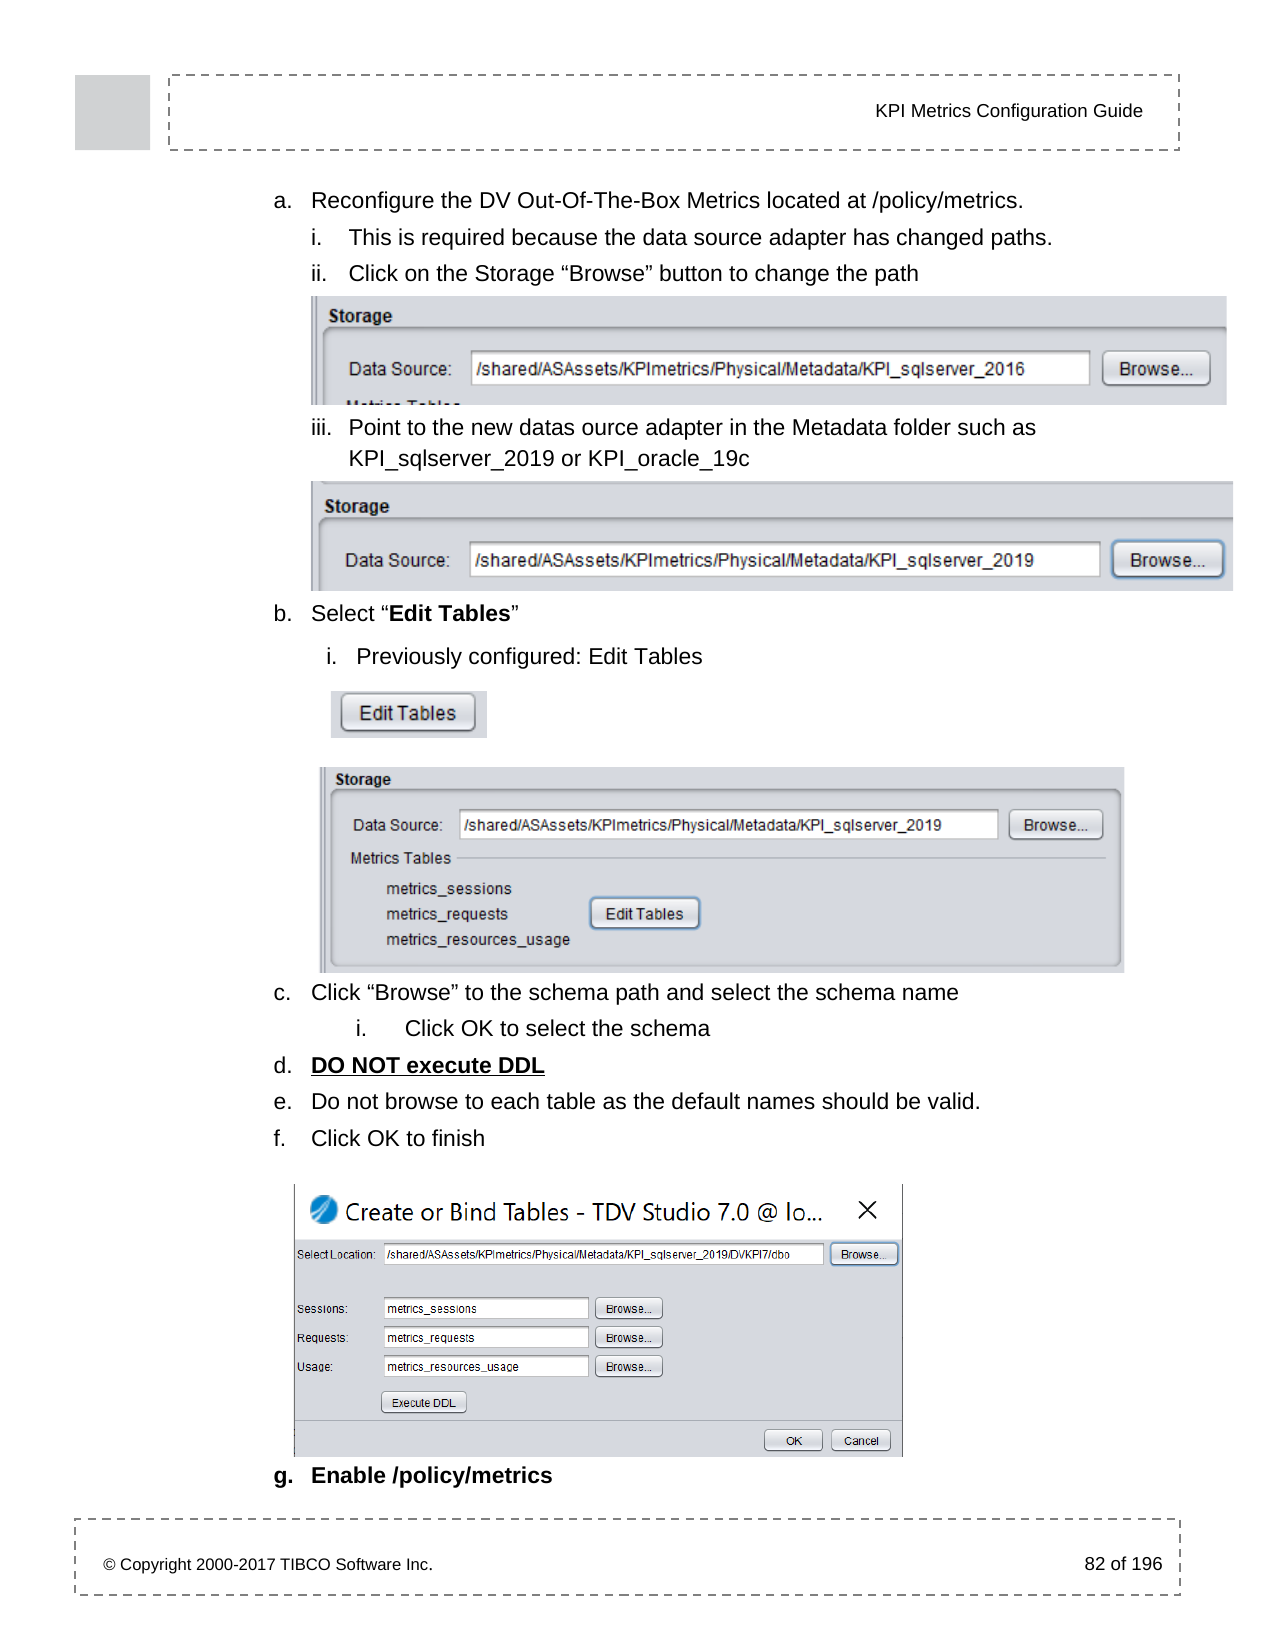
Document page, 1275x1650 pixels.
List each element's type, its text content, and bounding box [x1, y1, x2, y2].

list Click OK to finish [273, 1125, 1161, 1151]
list Click “Browse” to the schema path and select the schema name [273, 979, 1161, 1005]
picture [310, 481, 1234, 591]
list DO NOT execute DDL [273, 1052, 1161, 1078]
picture [318, 767, 1125, 973]
list Click OK to select the schema [367, 1015, 1161, 1042]
list Previously configured: Edit Tables [337, 637, 1162, 670]
list Do not browse to each table as the default names should be valid. [273, 1088, 1161, 1114]
list Point to the new datas ource adapter in the Metadata folder such as KPI_sqlserver_2019 or KPI_oracle_19c [311, 414, 1161, 471]
picture [330, 691, 487, 738]
list Reconfigure the DV Out-Of-The-Box Metrics located at /policy/metrics. [273, 187, 1161, 214]
list Enable /policy/metrics [273, 1462, 1161, 1489]
list This is required because the data source adapter has changed paths. [311, 224, 1161, 250]
list Select “Edit Tables” [273, 600, 1161, 627]
list Click on the Storage “Browse” button to change the path [311, 260, 1161, 287]
picture [293, 1184, 903, 1457]
picture [310, 296, 1227, 405]
